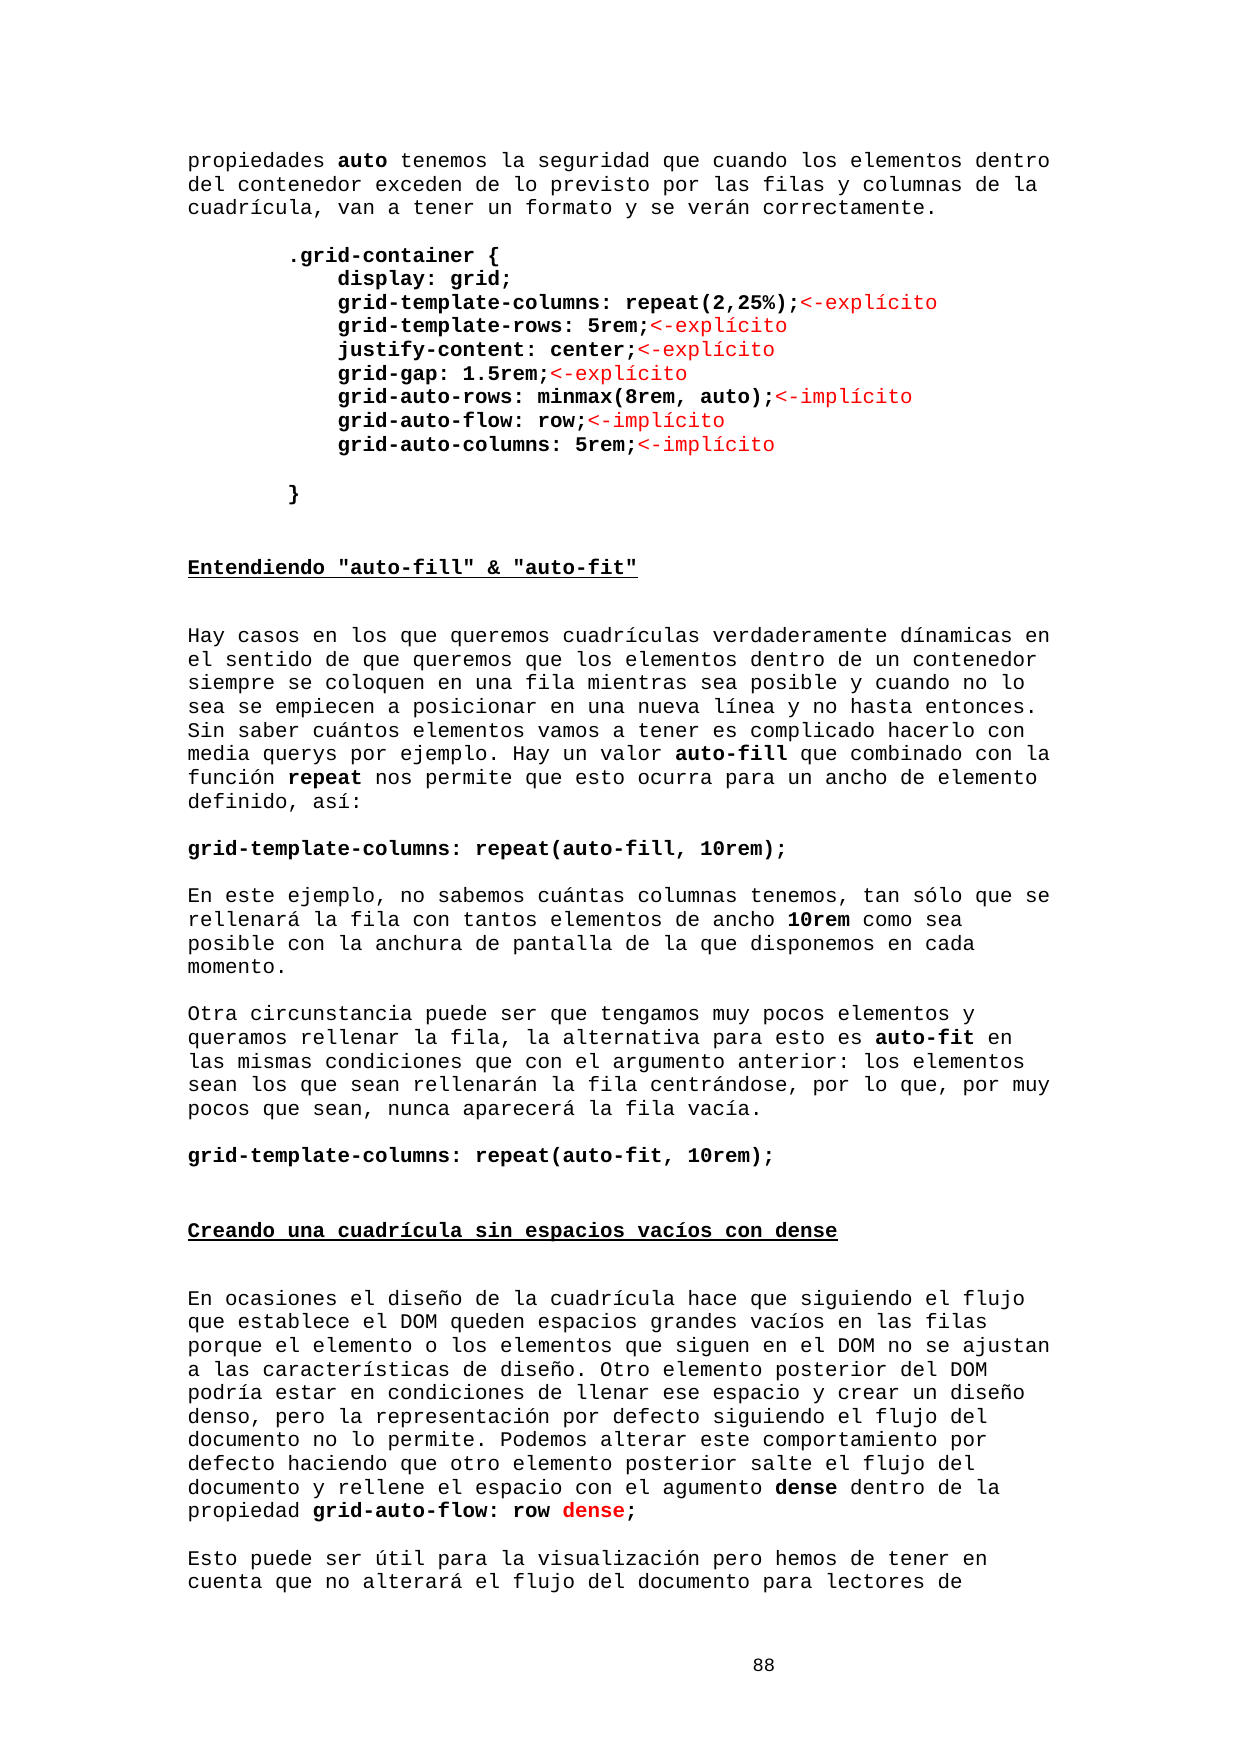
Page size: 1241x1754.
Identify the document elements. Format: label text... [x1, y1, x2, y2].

list grid-template-columns: repeat(auto-fill, 10rem); [187, 838, 1053, 862]
list Otra circunstancia puede ser que tengamos muy pocos elementos y queramos rellenar la fila, la alternativa para esto es auto-fit en las mismas condiciones que con el argumento anterior: los elementos sean los que sean rellenarán la fila centrándose, por lo que, por muy pocos que sean, nunca aparecerá la fila vacía. [187, 1003, 1053, 1122]
list grid-auto-columns: 5rem;<-implícito [187, 434, 1053, 457]
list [187, 1548, 1053, 1595]
list display: grid; [187, 268, 1053, 292]
list justify-content: center;<-explícito [187, 339, 1053, 363]
list grid-template-columns: repeat(auto-fit, 10rem); [187, 1145, 1053, 1169]
list En ocasiones el diseño de la cuadrícula hace que siguiendo el flujo que establece el DOM queden espacios grandes vacíos en las filas porque el elemento o los elementos que siguen en el DOM no se ajustan a las características de diseño. Otro elemento posterior del DOM podría estar en condiciones de llenar ese espacio y crear un diseño denso, pero la representación por defecto siguiendo el flujo del documento no lo permite. Podemos alterar este comportamiento por defecto haciendo que otro elemento posterior salte el flujo del documento y rellene el espacio con el agumento dense dentro de la propiedad grid-auto-flow: row dense; [187, 1288, 1053, 1524]
list .grid-container { [187, 244, 1053, 268]
list grid-template-rows: 5rem;<-explícito [187, 316, 1053, 339]
list En este ejemplo, no sabemos cuántas columnas tenemos, tan sólo que se rellenará la fila con tantos elementos de ancho 10rem como sea posible con la anchura de pantalla de la que disponemos en cada momento. [187, 885, 1053, 980]
list grid-gap: 1.5rem;<-explícito [187, 363, 1053, 386]
subtitle Entendiendo "auto-fill" & "auto-fit" [187, 557, 1053, 581]
list } [187, 483, 1053, 506]
list grid-auto-flow: row;<-implícito [187, 410, 1053, 434]
subtitle Creando una cuadrícula sin espacios vacíos con dense [187, 1220, 1053, 1243]
list grid-template-columns: repeat(2,25%);<-explícito [187, 292, 1053, 316]
list Hay casos en los que queremos cuadrículas verdaderamente dínamicas en el sentido de que queremos que los elementos dentro de un contenedor siempre se coloquen en una fila mientras sea posible y cuando no lo sea se empiecen a posicionar en una nueva línea y no hasta entonces. Sin saber cuántos elementos vamos a tener es complicado hacerlo con media querys por ejemplo. Hay un valor auto-fill que combinado con la función repeat nos permite que esto ocurra para un ancho de elemento definido, así: [187, 625, 1053, 814]
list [187, 150, 1053, 221]
list grid-auto-rows: minmax(8rem, auto);<-implícito [187, 386, 1053, 410]
